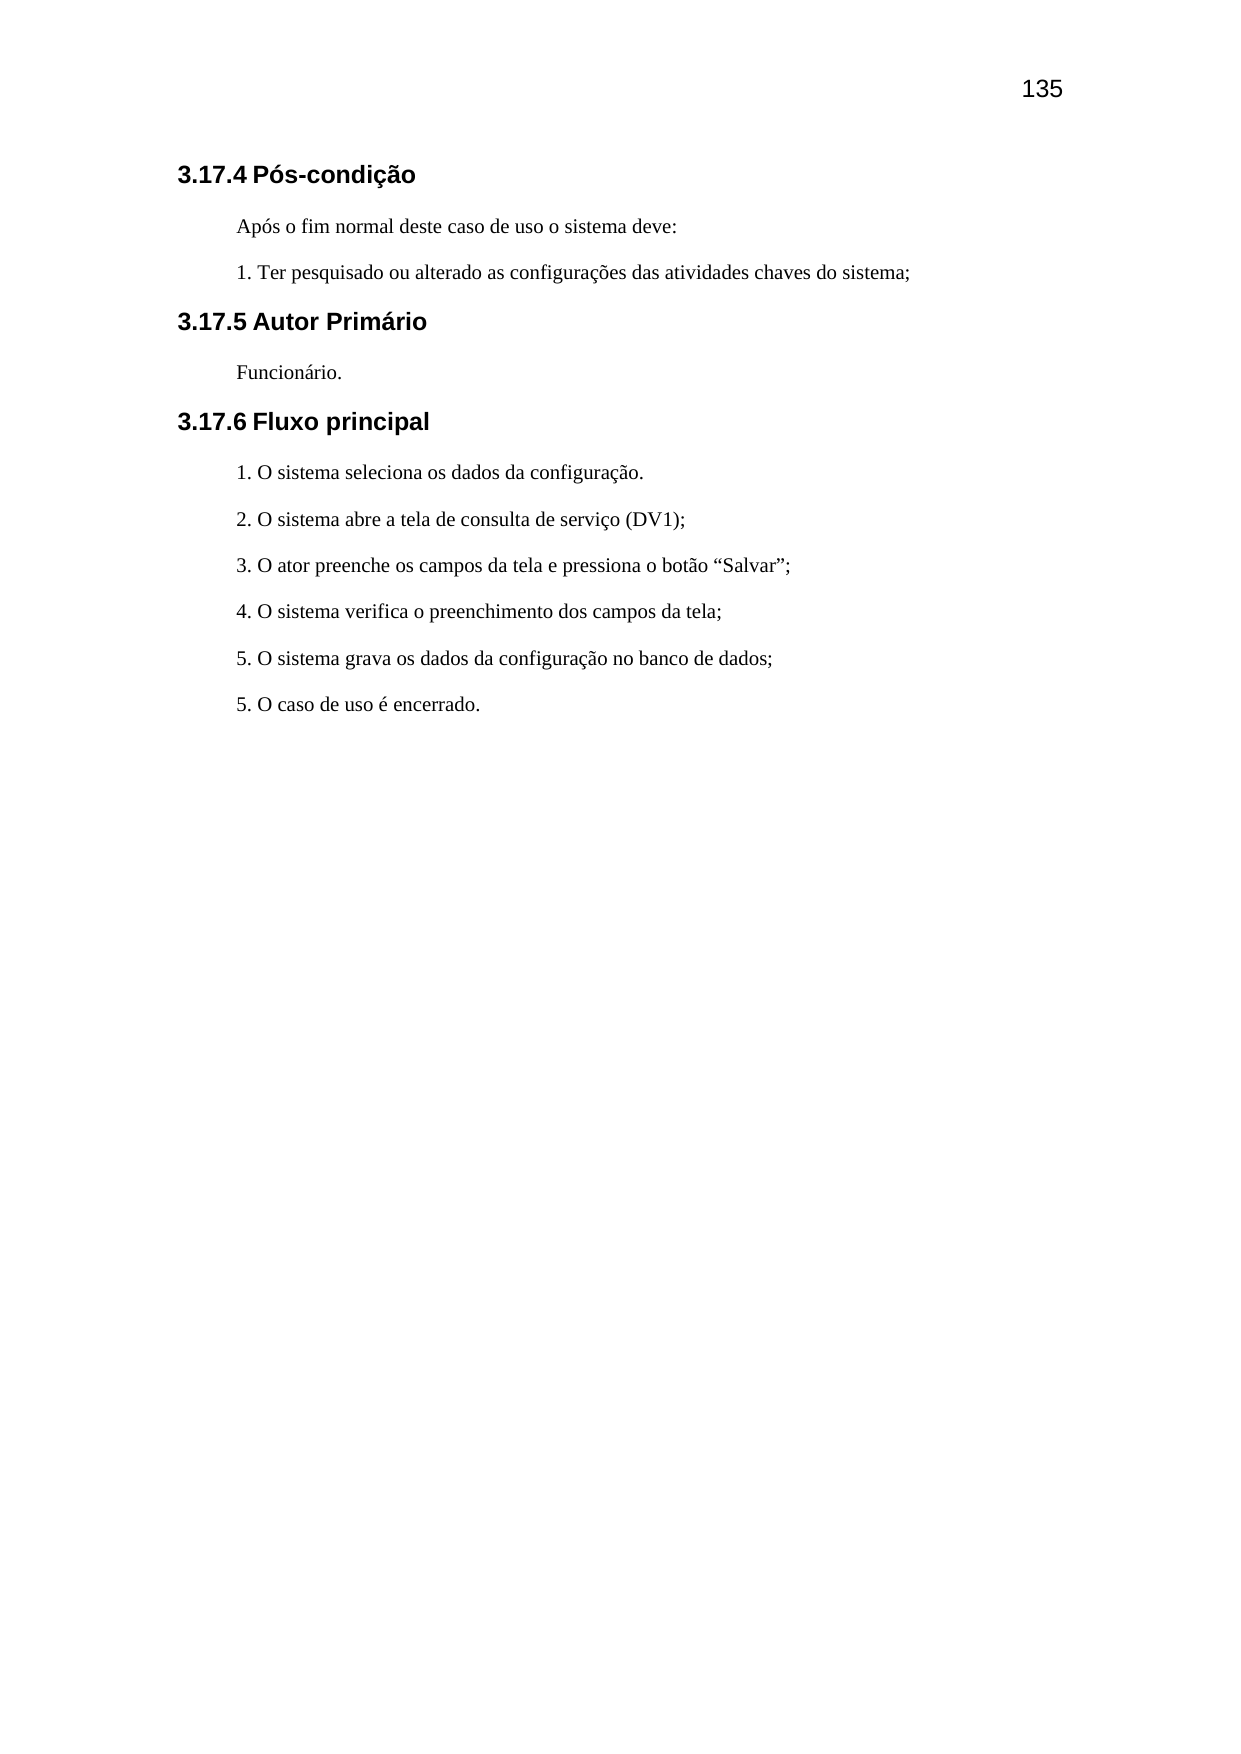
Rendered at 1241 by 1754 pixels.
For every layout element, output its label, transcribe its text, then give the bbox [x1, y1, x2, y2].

text 3. O ator preenche os campos da tela e pressiona o botão “Salvar”; [177, 553, 1063, 577]
text Funcionário. [177, 360, 1063, 384]
text 1. O sistema seleciona os dados da configuração. [236, 460, 1063, 484]
text Pós-condição [177, 160, 1063, 189]
text 5. O sistema grava os dados da configuração no banco de dados; [177, 646, 1063, 670]
text 2. O sistema abre a tela de consulta de serviço (DV1); [236, 506, 1063, 531]
text Autor Primário [177, 306, 1063, 335]
text Após o fim normal deste caso de uso o sistema deve: [177, 213, 1063, 238]
text 1. Ter pesquisado ou alterado as configurações das atividades chaves do sistema; [177, 260, 1063, 284]
text 5. O caso de uso é encerrado. [236, 692, 1063, 716]
text Fluxo principal [177, 406, 1063, 435]
text 4. O sistema verifica o preenchimento dos campos da tela; [177, 599, 1063, 623]
